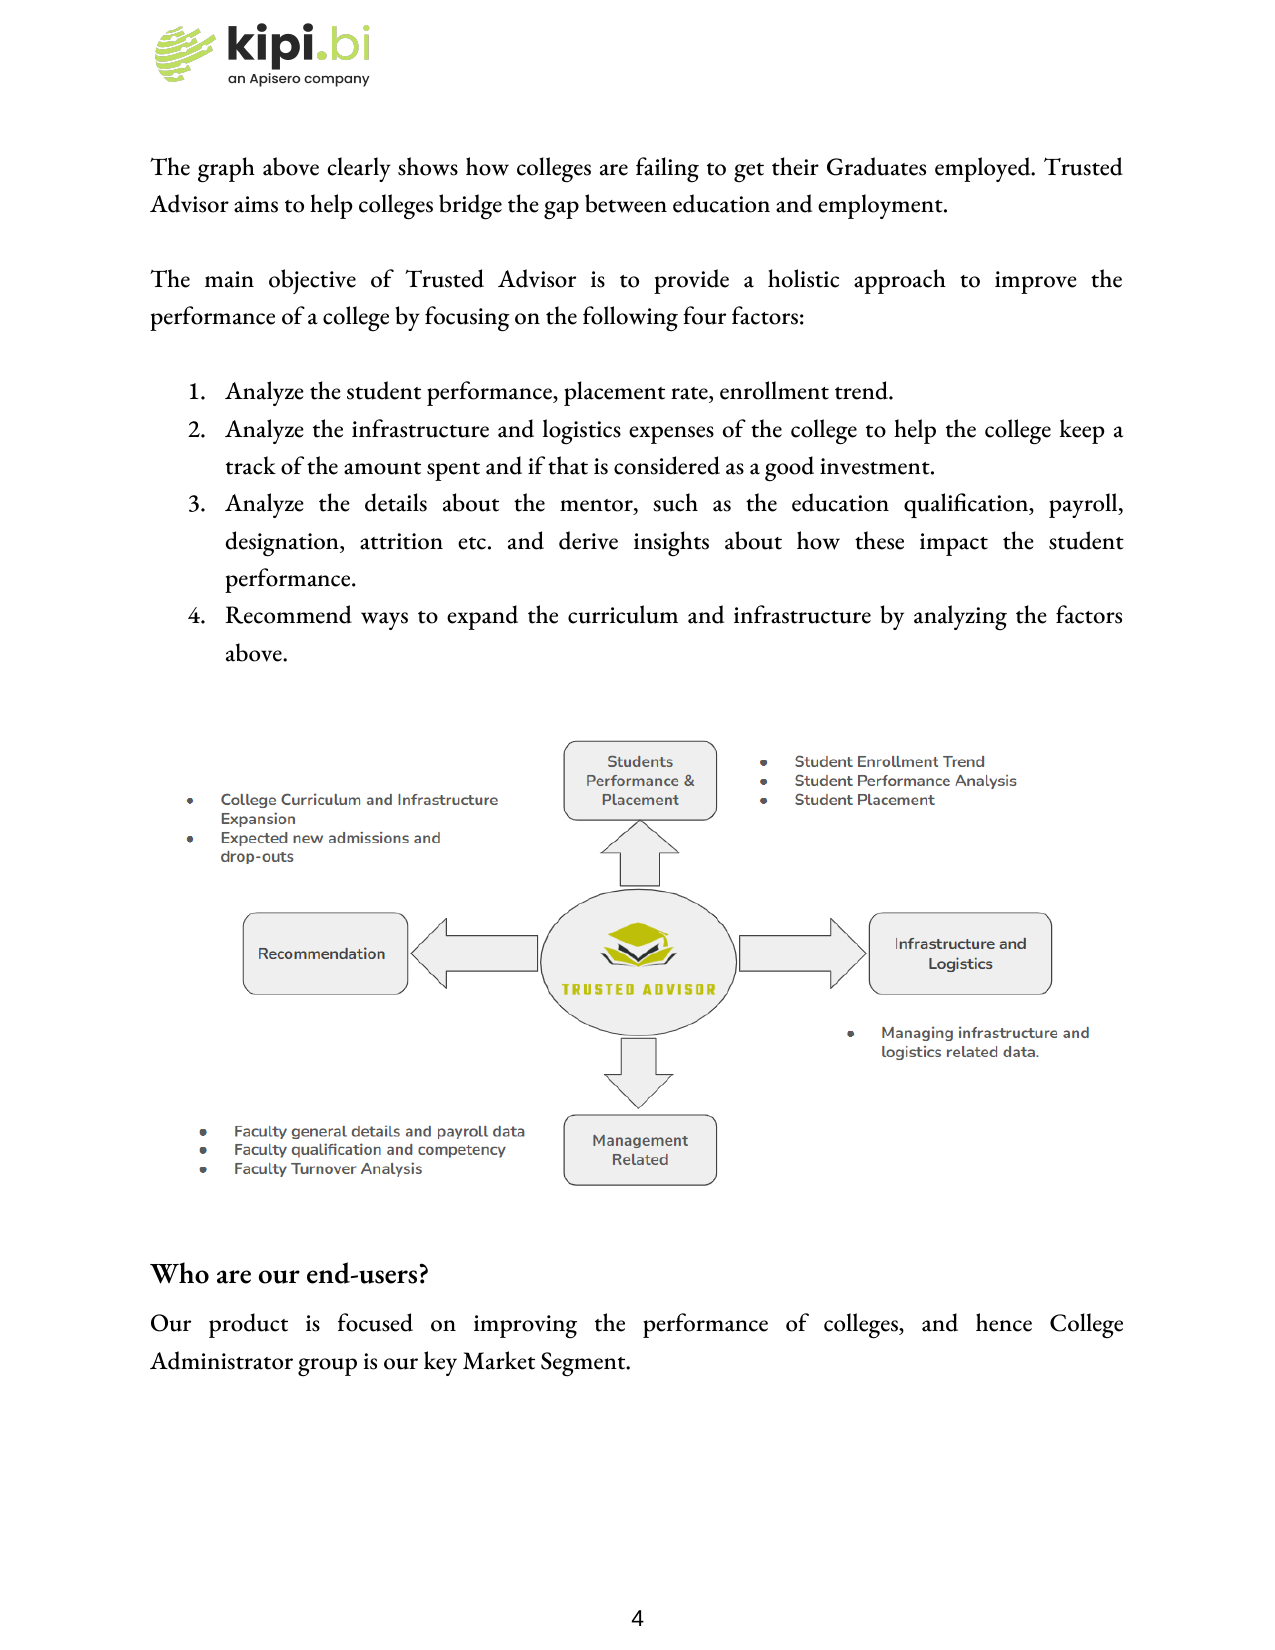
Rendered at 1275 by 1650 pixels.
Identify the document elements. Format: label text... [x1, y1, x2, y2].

text The main objective of Trusted Advisor is to provide a holistic approach to improve the performance of a college by focusing on the following four factors: [150, 262, 1125, 332]
text Our product is focused on improving the performance of colleges, and hence College Administrator group is our key Market Segment. [150, 1306, 1125, 1376]
list Analyze the infrastructure and logistics expenses of the college to help the college keep a track of the amount spent and if that is considered as a good investment. [187, 412, 1125, 482]
subtitle Who are our end-users? [150, 1254, 1125, 1292]
picture [150, 711, 1125, 1218]
text The graph above clearly shows how colleges are failing to get their Graduates employed. Trusted Advisor aims to help colleges bridge the gap between education and employment. [150, 150, 1125, 220]
picture [150, 15, 382, 90]
list Recommend ways to expand the curriculum and infrastructure by analyzing the factors above. [187, 599, 1125, 669]
list Analyze the details about the mentor, such as the education qualification, payroll, designation, attrition etc. and derive insights about how these impact the student performance. [187, 487, 1125, 594]
list Analyze the student performance, placement rate, enrollment trend. [187, 374, 1125, 407]
